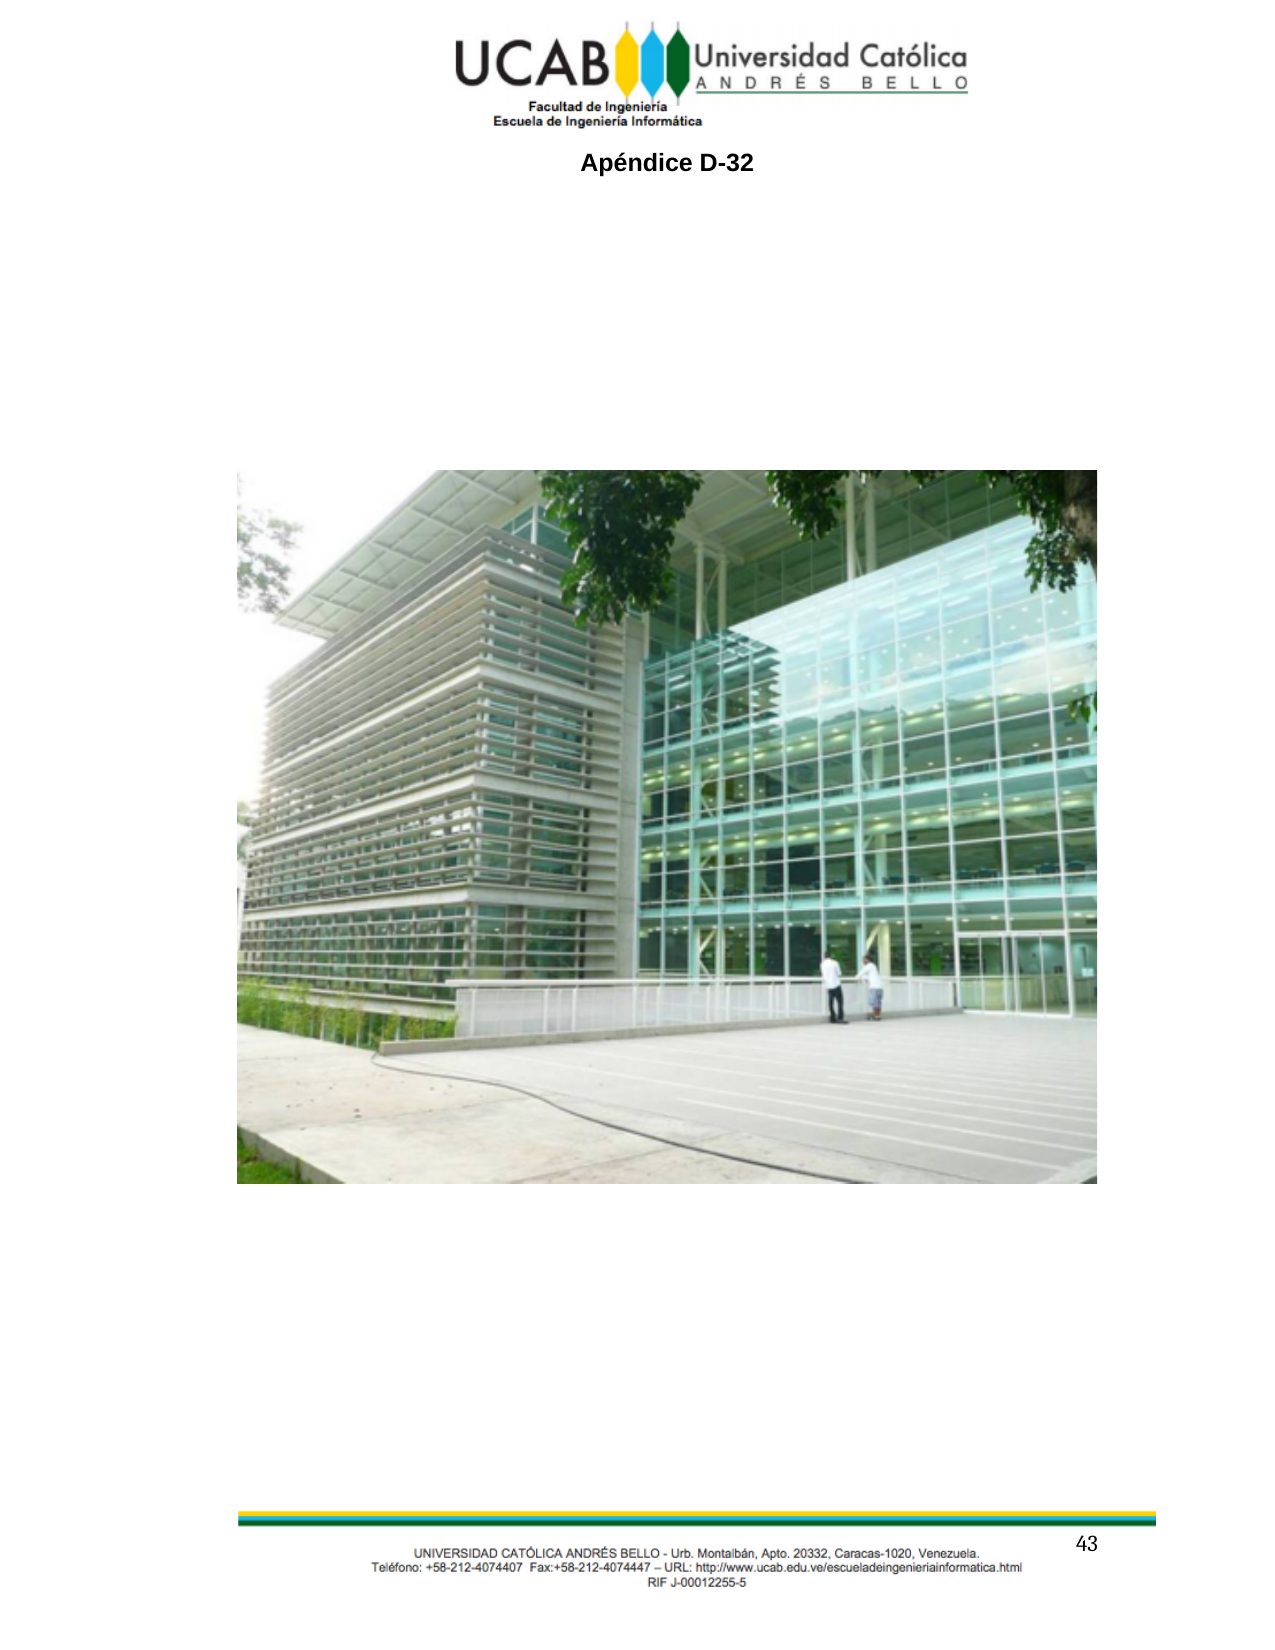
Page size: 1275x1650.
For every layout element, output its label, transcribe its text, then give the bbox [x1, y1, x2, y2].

picture [414, 0, 1033, 144]
picture [236, 1508, 1156, 1595]
picture [237, 470, 1098, 1184]
subtitle Apéndice D-32 [236, 148, 1098, 176]
